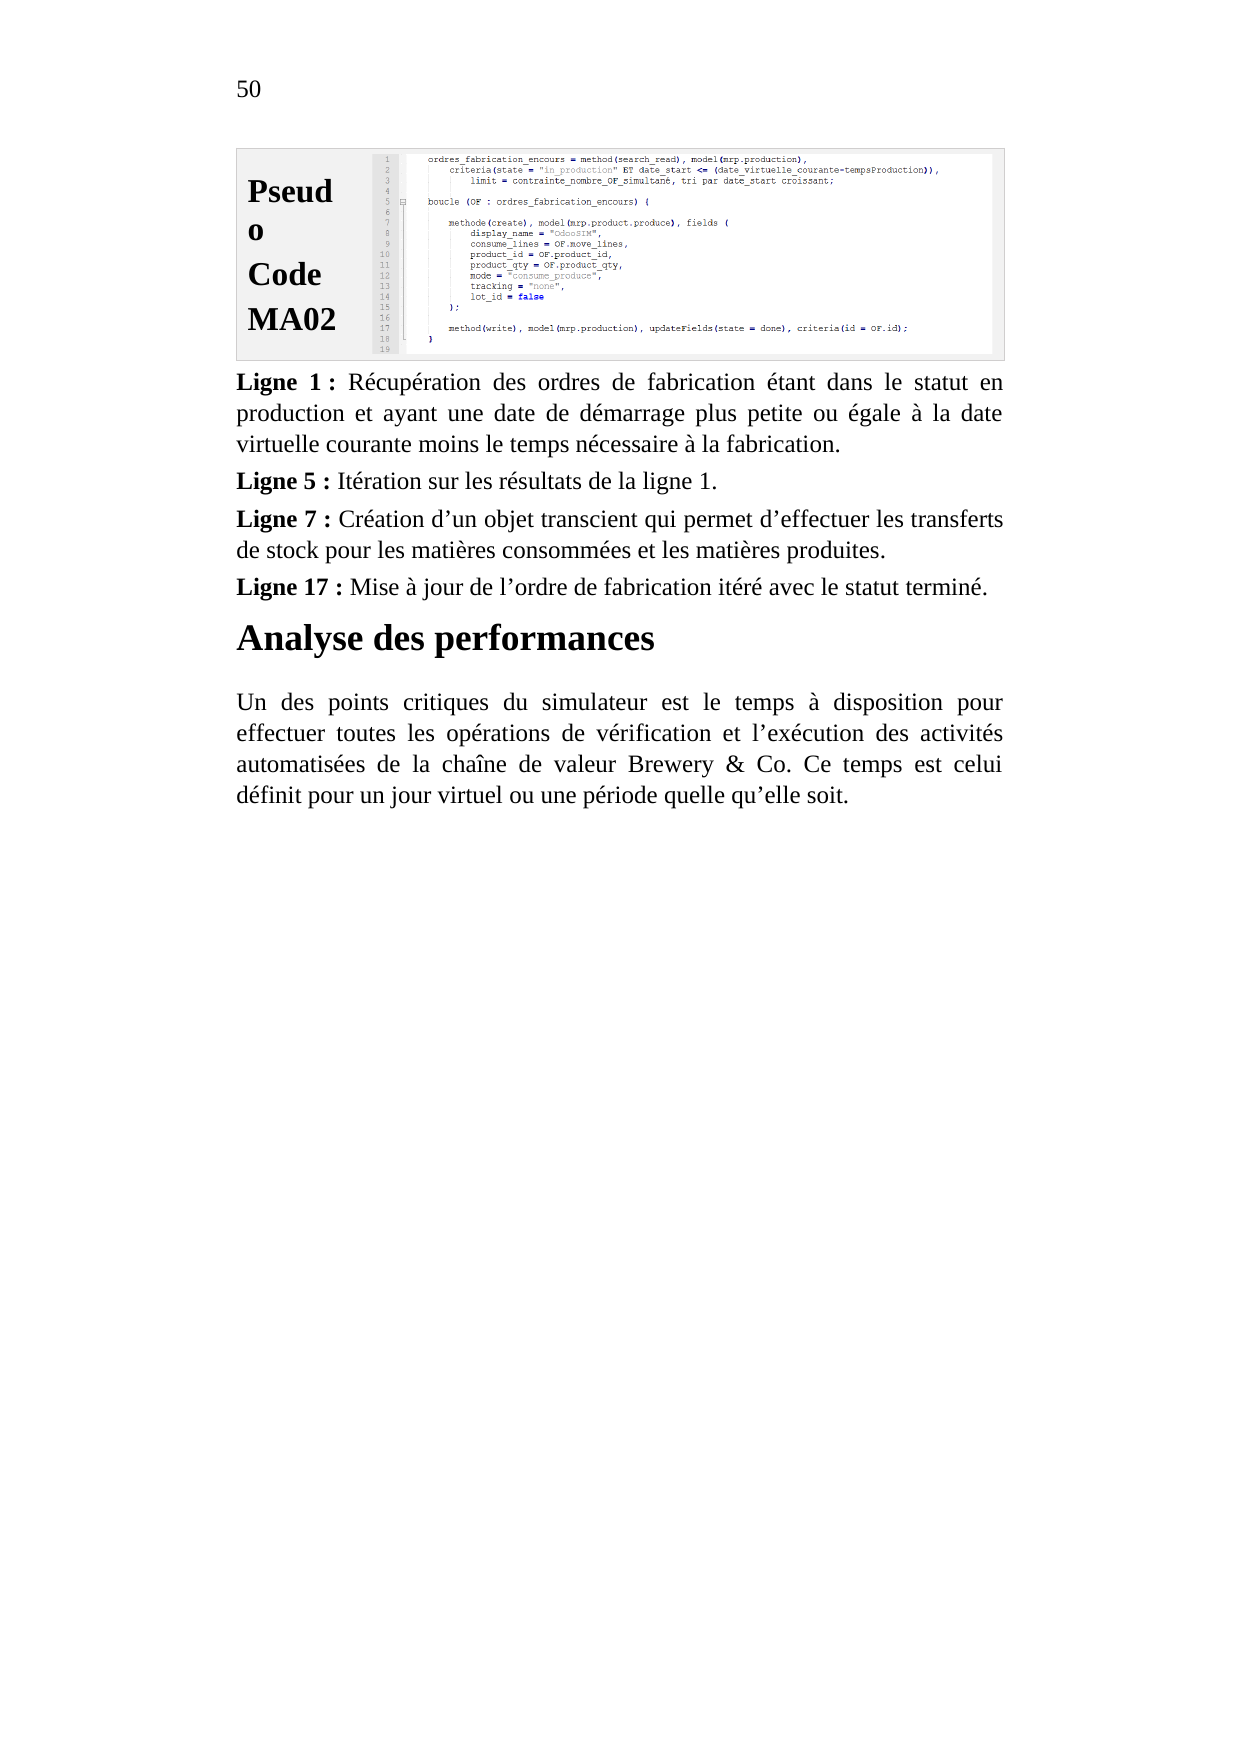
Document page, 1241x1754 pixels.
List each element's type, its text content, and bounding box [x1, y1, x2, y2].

text Ligne 17 : Mise à jour de l’ordre de fabrication itéré avec le statut terminé. [236, 572, 1004, 601]
text Ligne 7 : Création d’un objet transcient qui permet d’effectuer les transferts de stock pour les matières consommées et les matières produites. [236, 504, 1004, 563]
text Analyse des performances [236, 616, 1004, 659]
text Un des points critiques du simulateur est le temps à disposition pour effectuer toutes les opérations de vérification et l’exécution des activités automatisées de la chaîne de valeur Brewery & Co. Ce temps est celui définit pour un jour virtuel ou une période quelle qu’elle soit. [236, 687, 1004, 809]
table_cell [361, 149, 1004, 360]
text Ligne 1 : Récupération des ordres de fabrication étant dans le statut en production et ayant une date de démarrage plus petite ou égale à la date virtuelle courante moins le temps nécessaire à la fabrication. [236, 367, 1004, 458]
picture [372, 154, 993, 354]
text Ligne 5 : Itération sur les résultats de la ligne 1. [236, 466, 1004, 495]
table_cell Pseudo Code MA02 [237, 149, 361, 360]
